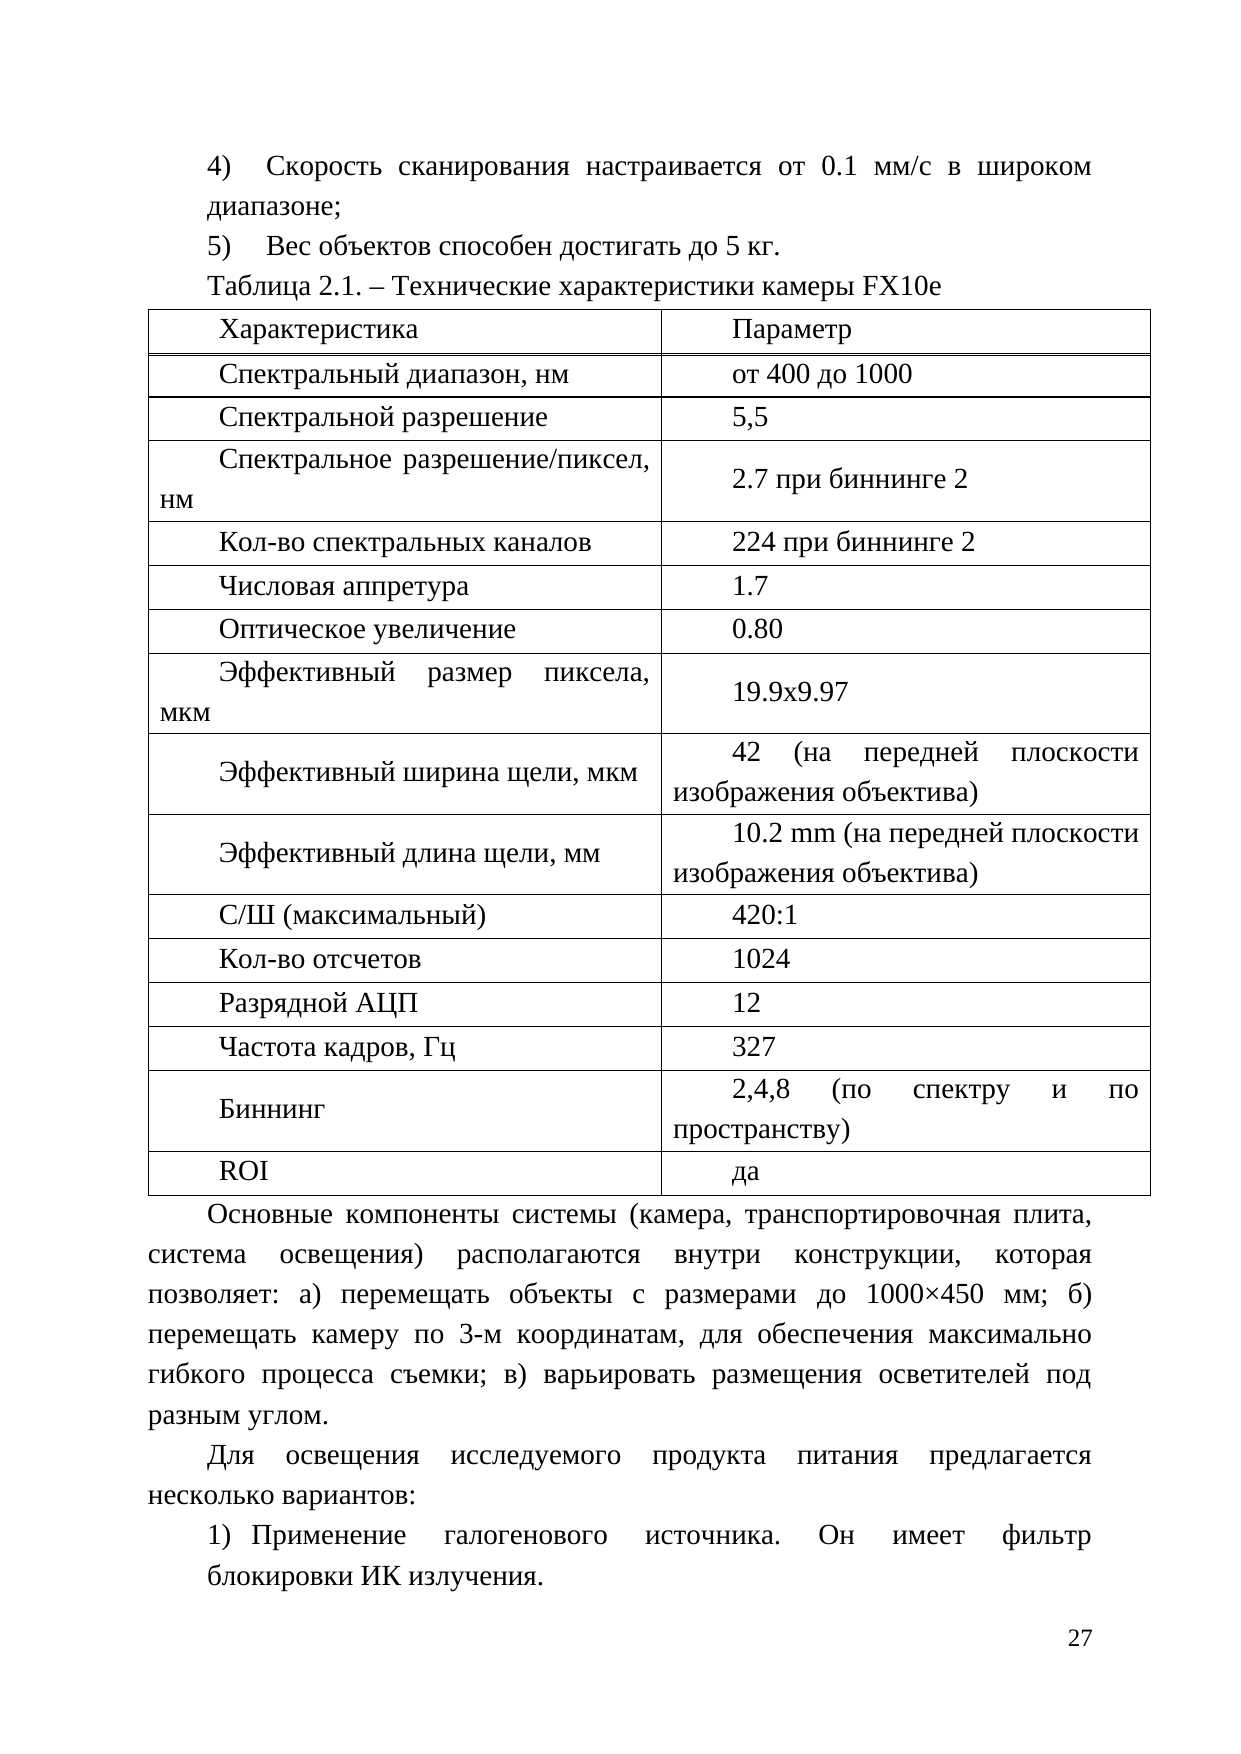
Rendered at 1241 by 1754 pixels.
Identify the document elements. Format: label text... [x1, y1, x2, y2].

table_cell 42 (на передней плоскости изображения объектива) [662, 734, 1150, 814]
text Скорость сканирования настраивается от 0.1 мм/с в широком диапазоне; [207, 148, 1092, 221]
text Основные компоненты системы (камера, транспортировочная плита, система освещения) располагаются внутри конструкции, которая позволяет: а) перемещать объекты с размерами до 1000×450 мм; б) перемещать камеру по 3-м координатам, для обеспечения максимально гибкого процесса съемки; в) варьировать размещения осветителей под разным углом. [148, 1196, 1092, 1430]
text Вес объектов способен достигать до 5 кг. [207, 228, 1092, 262]
table_cell Спектральной разрешение [149, 398, 661, 440]
table_header Характеристика [149, 310, 661, 352]
table_cell Биннинг [149, 1071, 661, 1151]
table_cell Частота кадров, Гц [149, 1027, 661, 1070]
table_cell Спектральный диапазон, нм [149, 356, 661, 396]
table_header Параметр [662, 310, 1150, 352]
table_cell 1.7 [662, 566, 1150, 609]
table_cell Эффективный размер пиксела, мкм [149, 654, 661, 733]
table_cell 10.2 mm (на передней плоскости изображения объектива) [662, 815, 1150, 894]
table_cell Разрядной АЦП [149, 983, 661, 1026]
table_cell Эффективный ширина щели, мкм [149, 734, 661, 814]
table_cell 5,5 [662, 398, 1150, 440]
text Для освещения исследуемого продукта питания предлагается несколько вариантов: [148, 1437, 1092, 1511]
table_cell ROI [149, 1152, 661, 1195]
table_cell С/Ш (максимальный) [149, 895, 661, 938]
table_cell Оптическое увеличение [149, 610, 661, 653]
table_cell Спектральное разрешение/пиксел, нм [149, 441, 661, 521]
table_cell 224 при биннинге 2 [662, 522, 1150, 565]
table_cell 420:1 [662, 895, 1150, 938]
table_cell от 400 до 1000 [662, 356, 1150, 396]
table_cell 0.80 [662, 610, 1150, 653]
text Таблица 2.1. – Технические характеристики камеры FX10e [148, 268, 1092, 302]
table_cell 19.9x9.97 [662, 654, 1150, 733]
table_cell Числовая аппретура [149, 566, 661, 609]
table_cell Кол-во отсчетов [149, 939, 661, 982]
table_cell Кол-во спектральных каналов [149, 522, 661, 565]
table_cell 327 [662, 1027, 1150, 1070]
table_cell Эффективный длина щели, мм [149, 815, 661, 894]
table_cell 2,4,8 (по спектру и по пространству) [662, 1071, 1150, 1151]
table_cell 2.7 при биннинге 2 [662, 441, 1150, 521]
list Применение галогенового источника. Он имеет фильтр блокировки ИК излучения. [207, 1517, 1092, 1591]
table_cell 12 [662, 983, 1150, 1026]
table_cell да [662, 1152, 1150, 1195]
table_cell 1024 [662, 939, 1150, 982]
